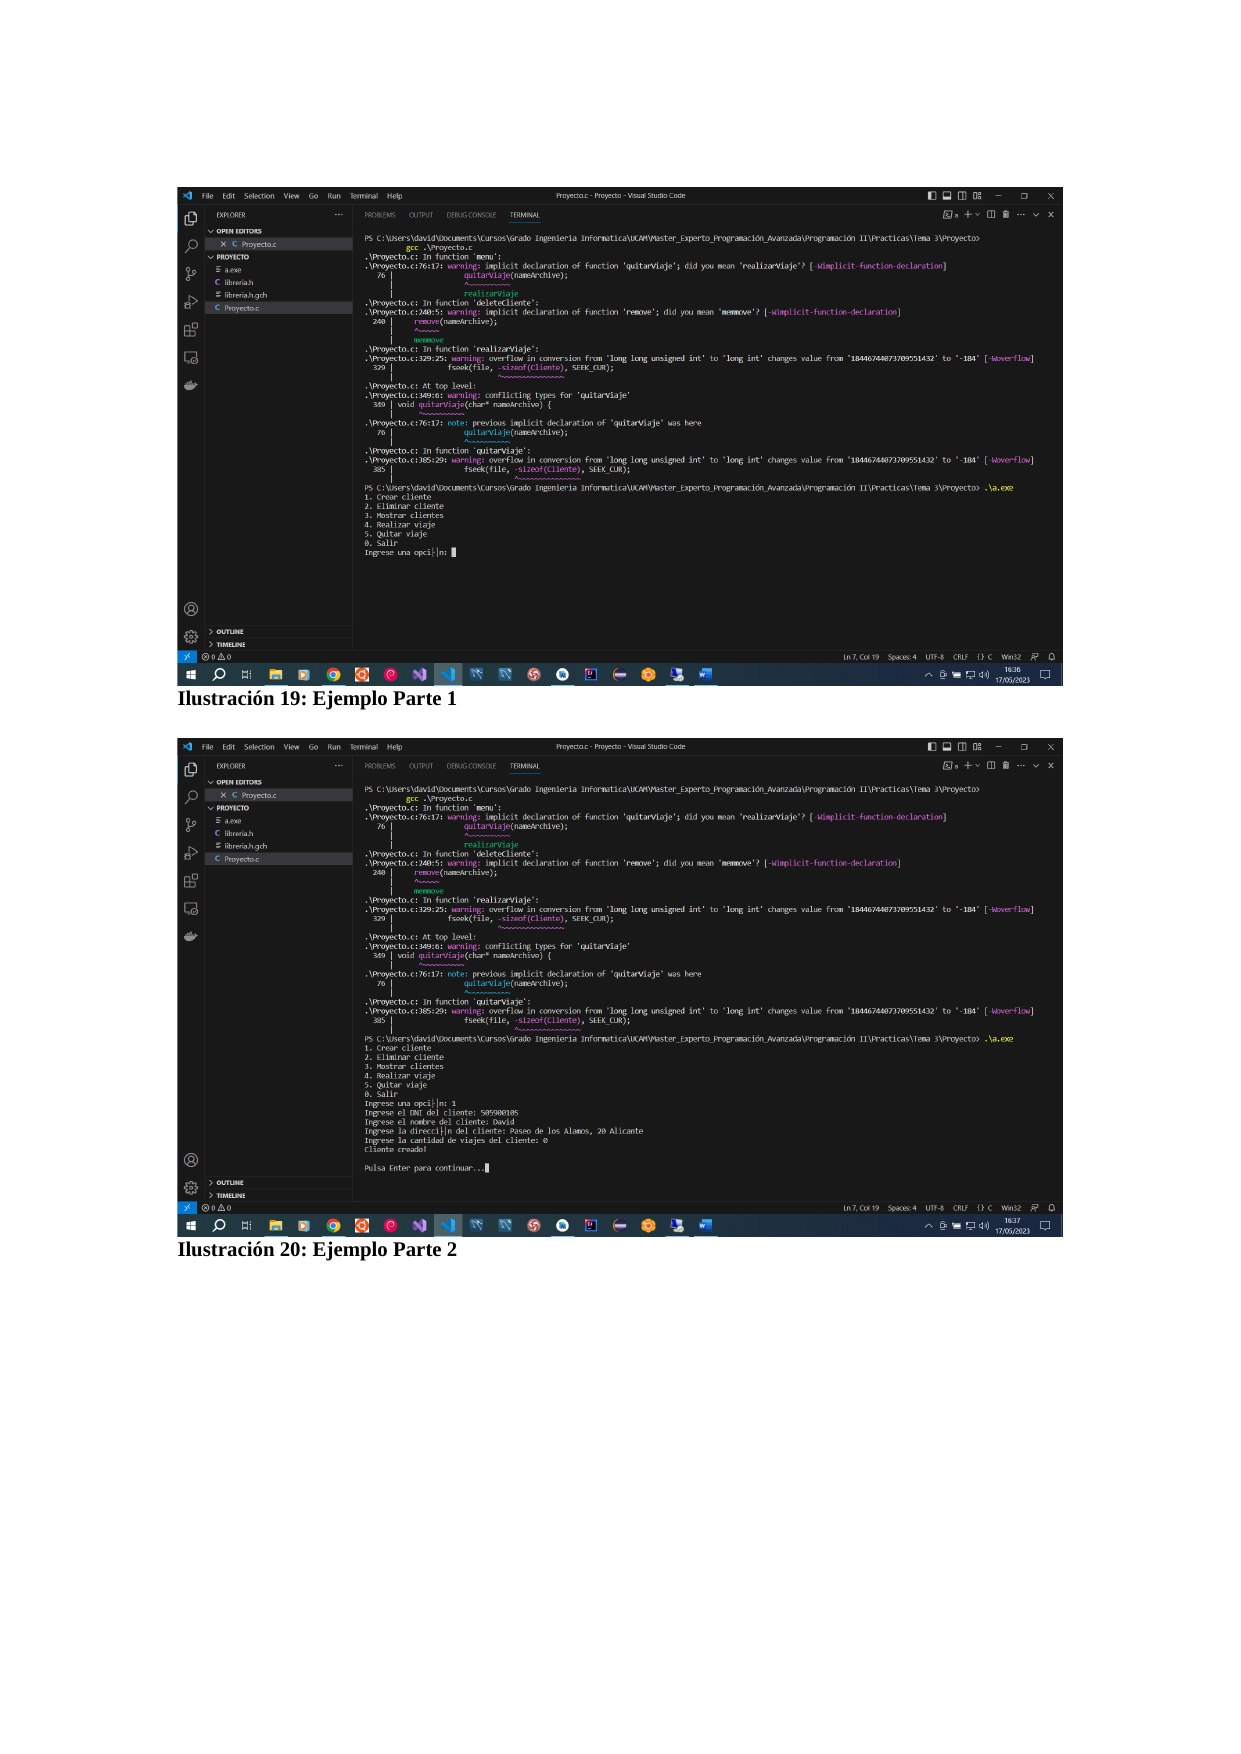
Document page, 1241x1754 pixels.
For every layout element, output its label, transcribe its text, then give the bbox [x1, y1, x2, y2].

picture [177, 187, 1063, 686]
picture [177, 738, 1063, 1237]
